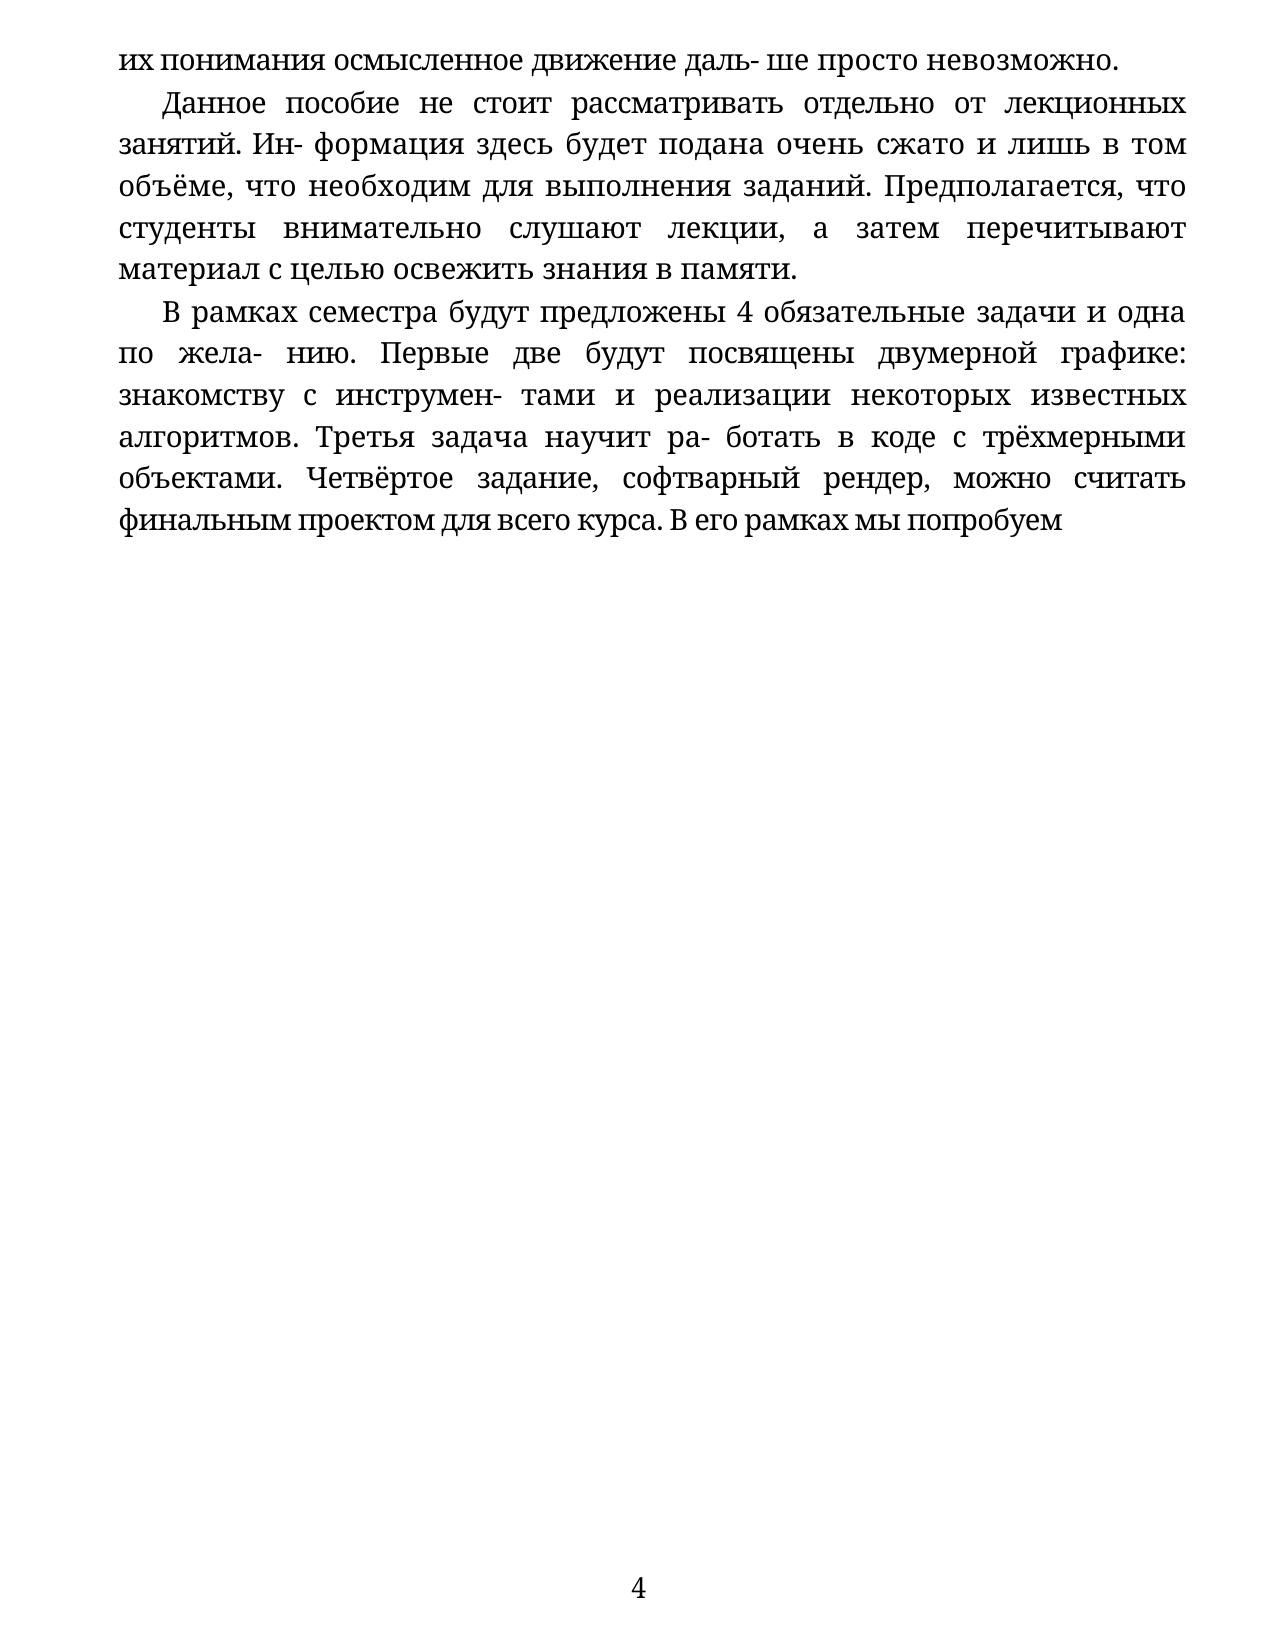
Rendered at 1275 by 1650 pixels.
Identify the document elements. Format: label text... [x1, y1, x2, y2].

text Данное пособие не стоит рассматривать отдельно от лекционных занятий. Ин- формация здесь будет подана очень сжато и лишь в том объёме, что необходим для выполнения заданий. Предполагается, что студенты внимательно слушают лекции, а затем перечитывают материал с целью освежить знания в памяти. [118, 82, 1187, 288]
text В рамках семестра будут предложены 4 обязательные задачи и одна по жела- нию. Первые две будут посвящены двумерной графике: знакомству с инструмен- тами и реализации некоторых известных алгоритмов. Третья задача научит ра- ботать в коде с трёхмерными объектами. Четвёртое задание, софтварный рендер, можно считать финальным проектом для всего курса. В его рамках мы попробуем [118, 291, 1187, 539]
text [118, 39, 1187, 79]
